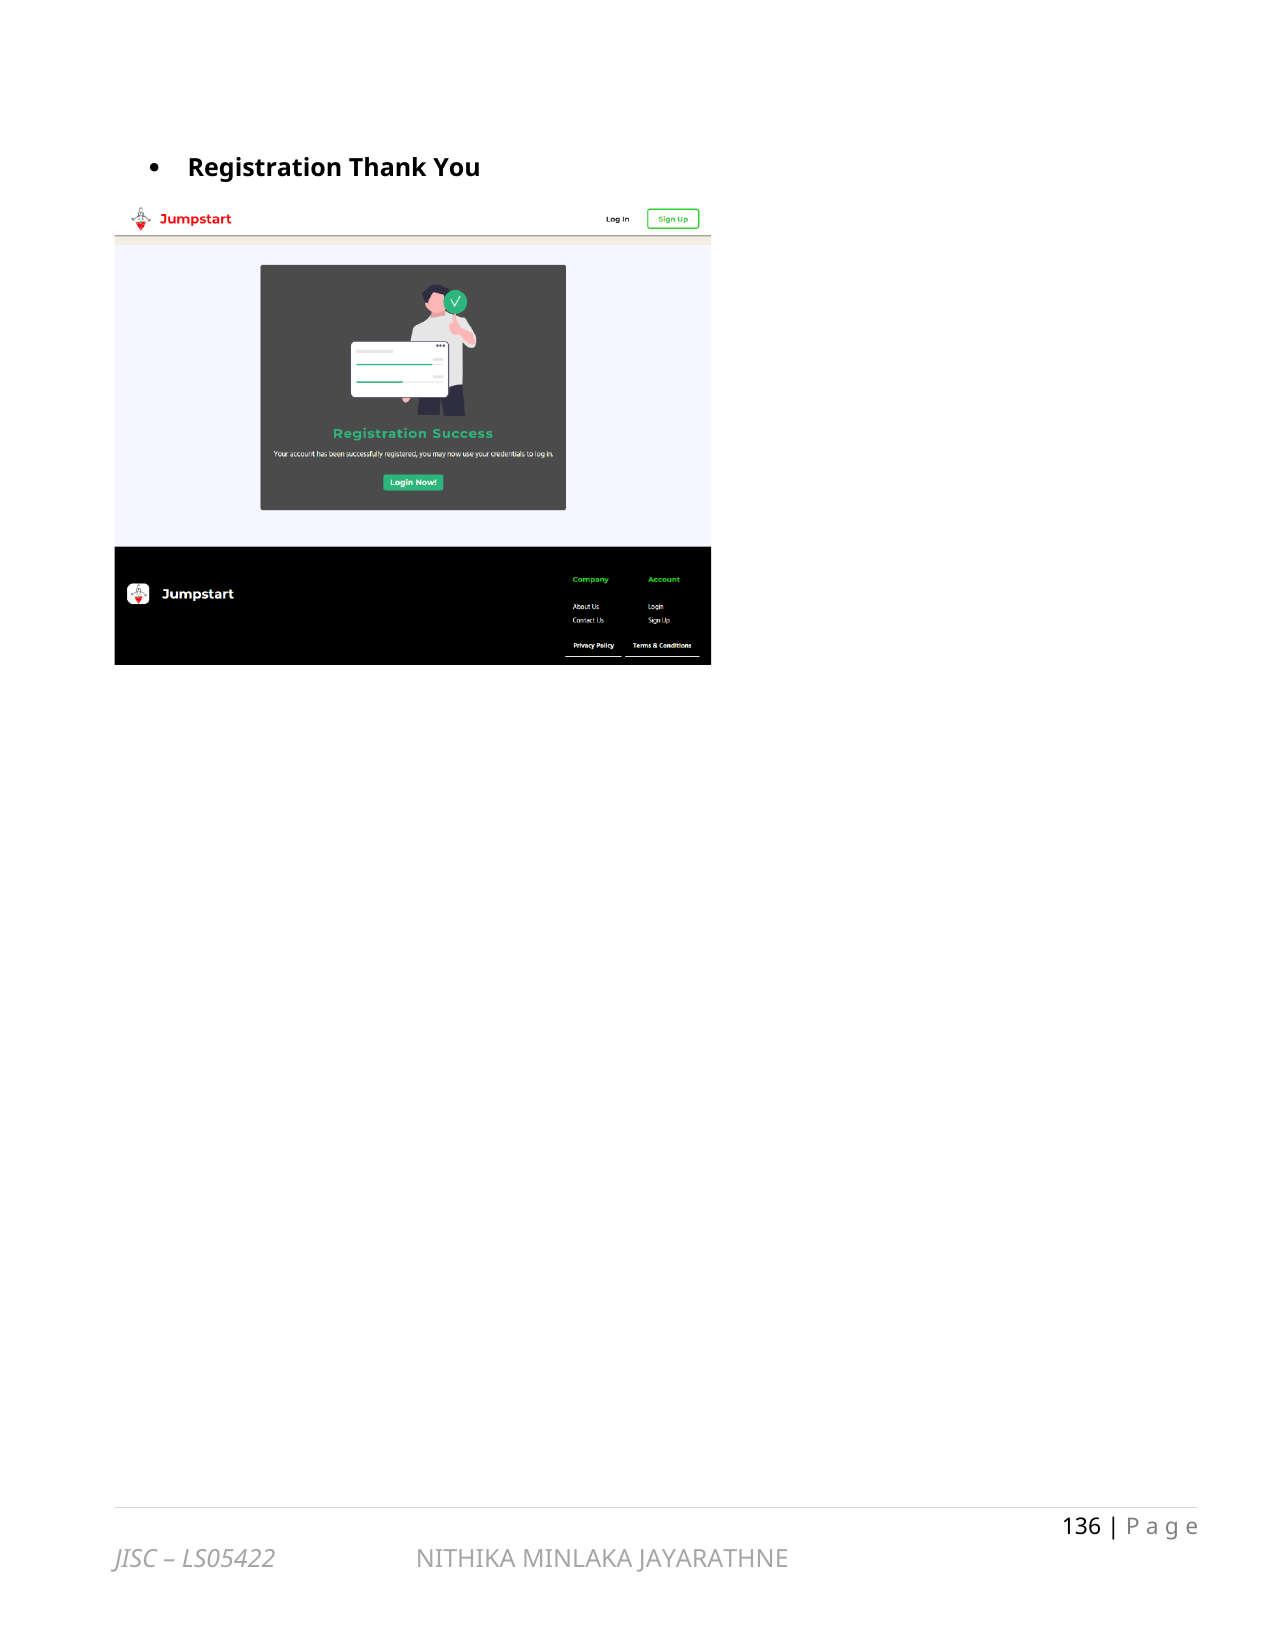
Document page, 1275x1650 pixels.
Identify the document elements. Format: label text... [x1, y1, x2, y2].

subtitle Registration Thank You [150, 150, 1198, 184]
picture [114, 202, 712, 665]
